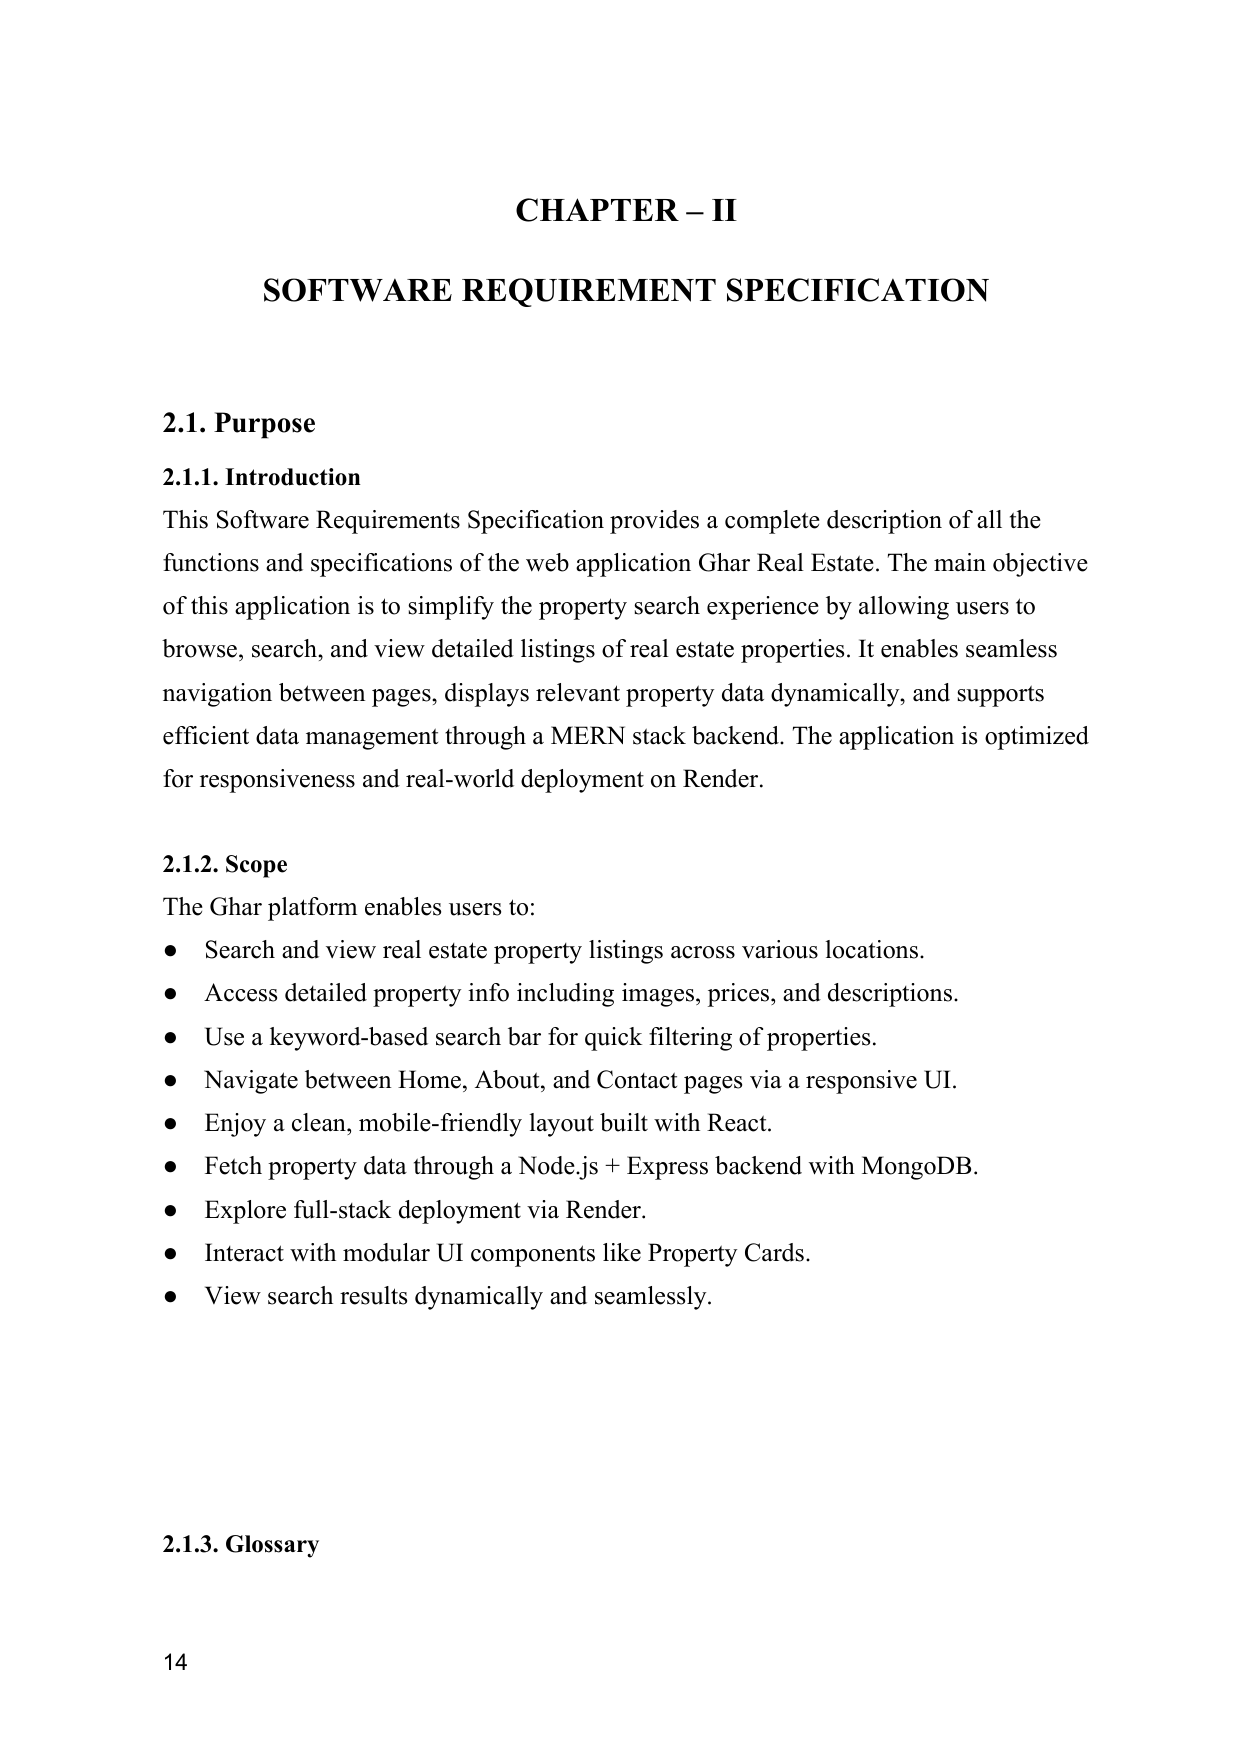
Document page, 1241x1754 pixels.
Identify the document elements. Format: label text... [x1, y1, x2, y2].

text 2.1.1. Introduction [162, 463, 1090, 491]
subtitle 2.1. Purpose [162, 406, 1090, 439]
text 2.1.2. Scope [162, 851, 1090, 878]
text This Software Requirements Specification provides a complete description of all the functions and specifications of the web application Ghar Real Estate. The main objective of this application is to simplify the property search experience by allowing users to browse, search, and view detailed listings of real estate properties. It enables seamless navigation between pages, displays relevant property data dynamically, and supports efficient data management through a MERN stack backend. The application is optimized for responsiveness and real-world deployment on Render. [162, 505, 1090, 793]
text 2.1.3. Glossary [162, 1531, 1090, 1558]
text The Ghar platform enables users to: ● Search and view real estate property listings across various locations. ● Access detailed property info including images, prices, and descriptions. ● Use a keyword-based search bar for quick filtering of properties. ● Navigate between Home, About, and Contact pages via a responsive UI. ● Enjoy a clean, mobile-friendly layout built with React. ● Fetch property data through a Node.js + Express backend with MongoDB. ● Explore full-stack deployment via Render. ● Interact with modular UI components like Property Cards. ● View search results dynamically and seamlessly. [162, 892, 1090, 1310]
subtitle CHAPTER – II [162, 192, 1090, 228]
subtitle SOFTWARE REQUIREMENT SPECIFICATION [162, 272, 1090, 308]
